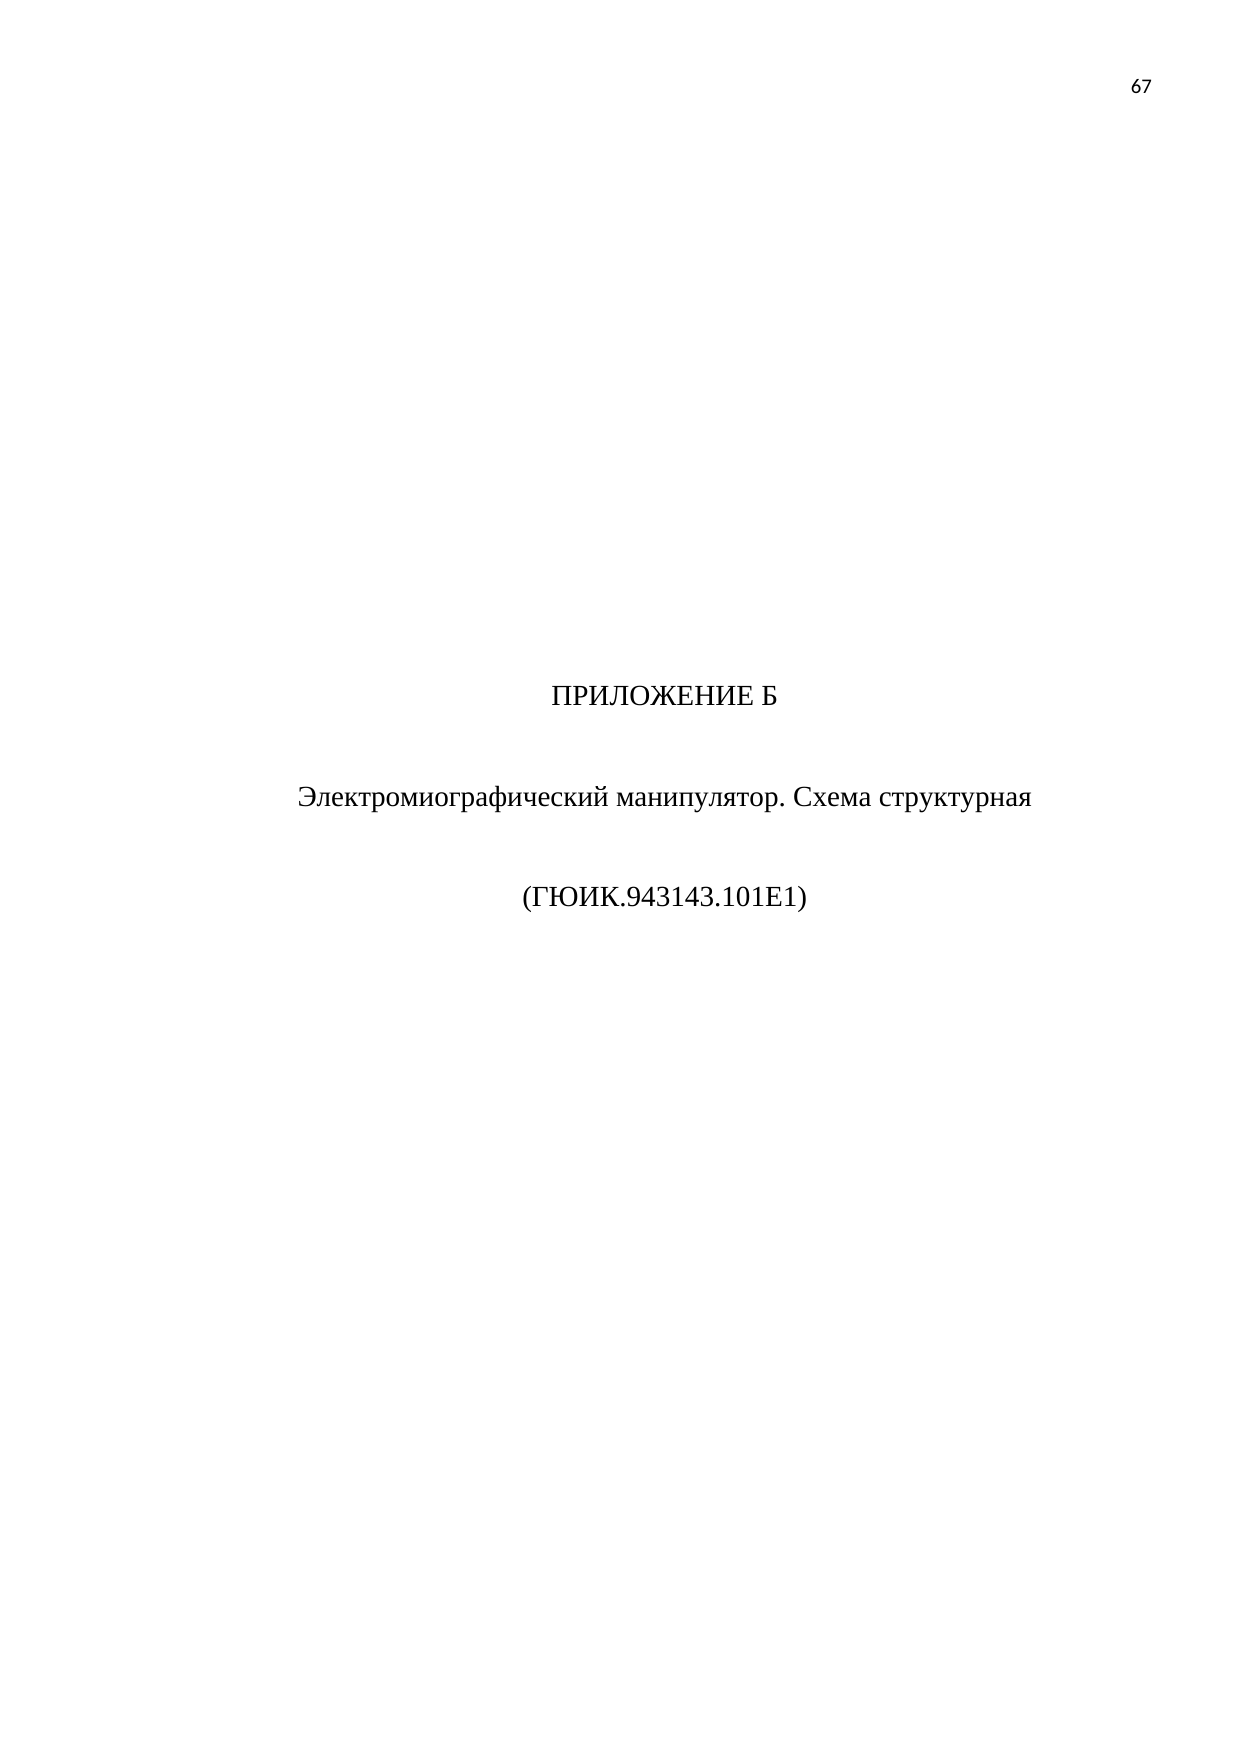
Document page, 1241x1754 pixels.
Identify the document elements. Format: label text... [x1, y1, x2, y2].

text Электромиографический манипулятор. Схема структурная [177, 779, 1152, 812]
text (ГЮИК.943143.101Е1) [177, 879, 1152, 913]
subtitle ПРИЛОЖЕНИЕ Б [177, 678, 1152, 712]
